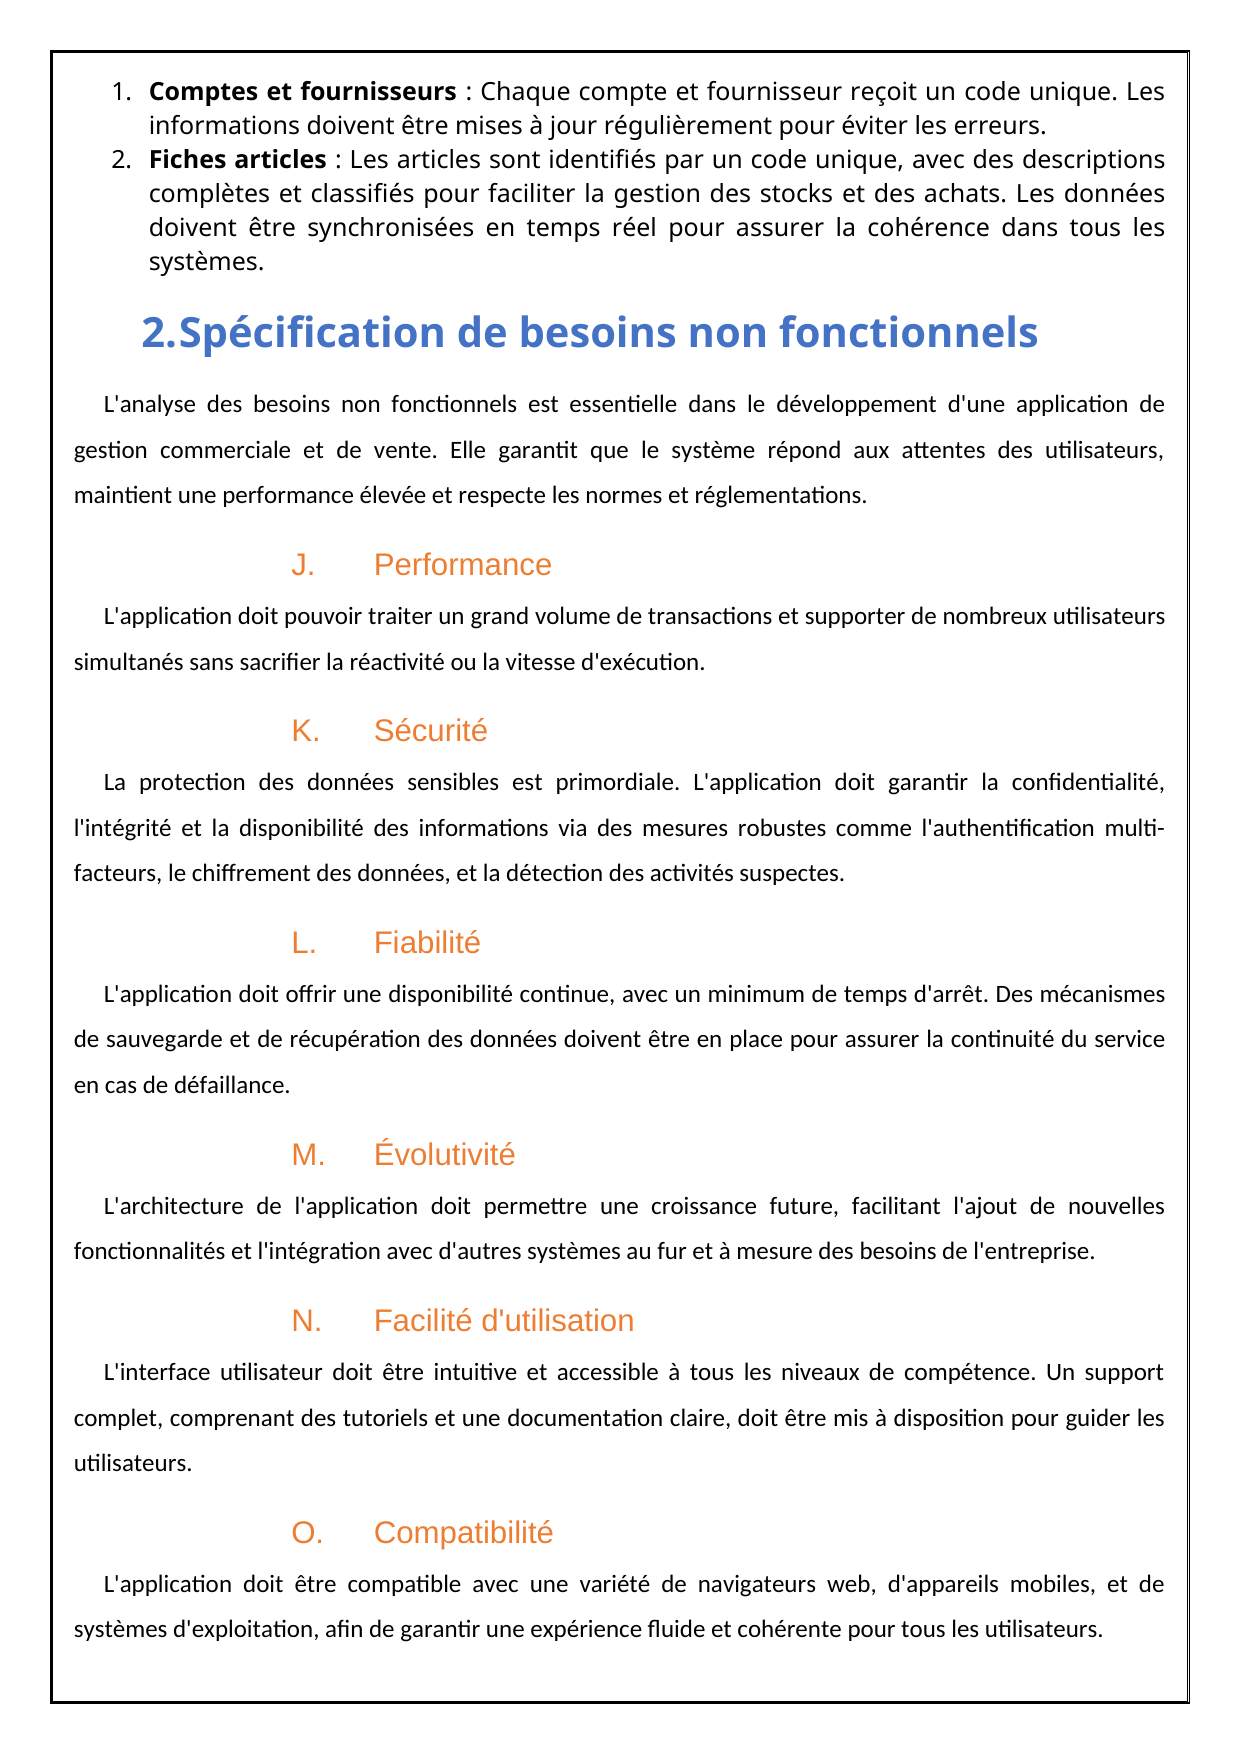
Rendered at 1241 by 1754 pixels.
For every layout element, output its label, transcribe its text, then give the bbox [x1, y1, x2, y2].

subtitle Sécurité [261, 712, 1167, 748]
text L'application doit être compatible avec une variété de navigateurs web, d'appareils mobiles, et de systèmes d'exploitation, afin de garantir une expérience fluide et cohérente pour tous les utilisateurs. [73, 1568, 1167, 1644]
subtitle Évolutivité [261, 1136, 1167, 1172]
text L'application doit offrir une disponibilité continue, avec un minimum de temps d'arrêt. Des mécanismes de sauvegarde et de récupération des données doivent être en place pour assurer la continuité du service en cas de défaillance. [73, 978, 1167, 1100]
subtitle Compatibilité [261, 1514, 1167, 1550]
subtitle Facilité d'utilisation [261, 1302, 1167, 1338]
list Fiches articles : Les articles sont identifiés par un code unique, avec des descriptions complètes et classifiés pour faciliter la gestion des stocks et des achats. Les données doivent être synchronisées en temps réel pour assurer la cohérence dans tous les systèmes. [111, 142, 1167, 278]
subtitle Fiabilité [261, 924, 1167, 960]
subtitle Spécification de besoins non fonctionnels [141, 303, 1167, 360]
text L'architecture de l'application doit permettre une croissance future, facilitant l'ajout de nouvelles fonctionnalités et l'intégration avec d'autres systèmes au fur et à mesure des besoins de l'entreprise. [73, 1190, 1167, 1266]
list Comptes et fournisseurs : Chaque compte et fournisseur reçoit un code unique. Les informations doivent être mises à jour régulièrement pour éviter les erreurs. [111, 73, 1167, 142]
text La protection des données sensibles est primordiale. L'application doit garantir la confidentialité, l'intégrité et la disponibilité des informations via des mesures robustes comme l'authentification multi-facteurs, le chiffrement des données, et la détection des activités suspectes. [73, 766, 1167, 888]
text L'interface utilisateur doit être intuitive et accessible à tous les niveaux de compétence. Un support complet, comprenant des tutoriels et une documentation claire, doit être mis à disposition pour guider les utilisateurs. [73, 1356, 1167, 1478]
text L'application doit pouvoir traiter un grand volume de transactions et supporter de nombreux utilisateurs simultanés sans sacrifier la réactivité ou la vitesse d'exécution. [73, 600, 1167, 676]
subtitle Performance [261, 546, 1167, 582]
text L'analyse des besoins non fonctionnels est essentielle dans le développement d'une application de gestion commerciale et de vente. Elle garantit que le système répond aux attentes des utilisateurs, maintient une performance élevée et respecte les normes et réglementations. [73, 388, 1167, 510]
